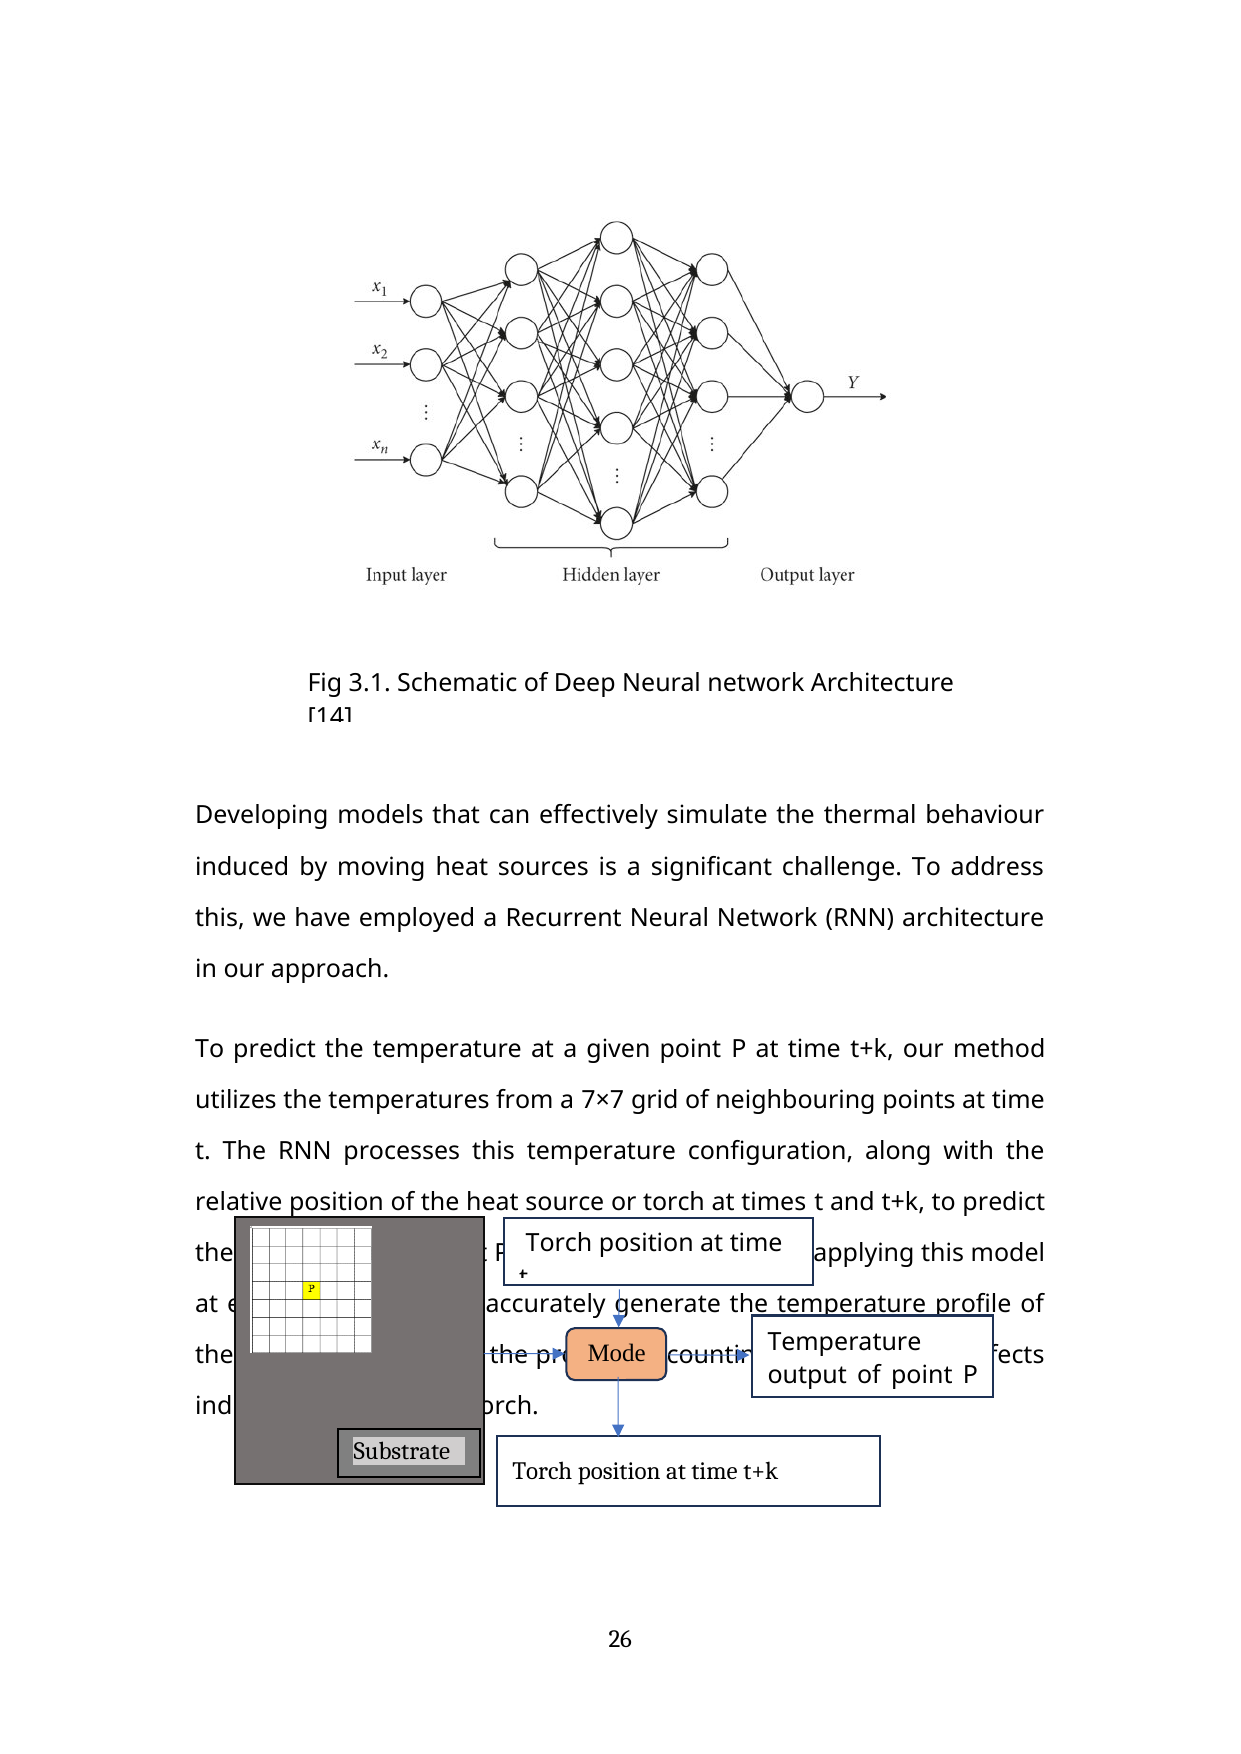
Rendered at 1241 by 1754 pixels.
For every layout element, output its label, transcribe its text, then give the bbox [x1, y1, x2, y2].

text Developing models that can effectively simulate the thermal behaviour induced by moving heat sources is a significant challenge. To address this, we have employed a Recurrent Neural Network (RNN) architecture in our approach. [195, 797, 1045, 984]
text To predict the temperature at a given point P at time t+k, our method utilizes the temperatures from a 7×7 grid of neighbouring points at time t. The RNN processes this temperature configuration, along with the relative position of the heat source or torch at times t and t+k, to predict the temperature at point P at time t+k. By iteratively applying this model at each point P, we can accurately generate the temperature profile of the material throughout the process, accounting for the thermal effects induced by the moving torch. [195, 1031, 1045, 1422]
picture [250, 1226, 372, 1353]
picture [334, 201, 906, 605]
